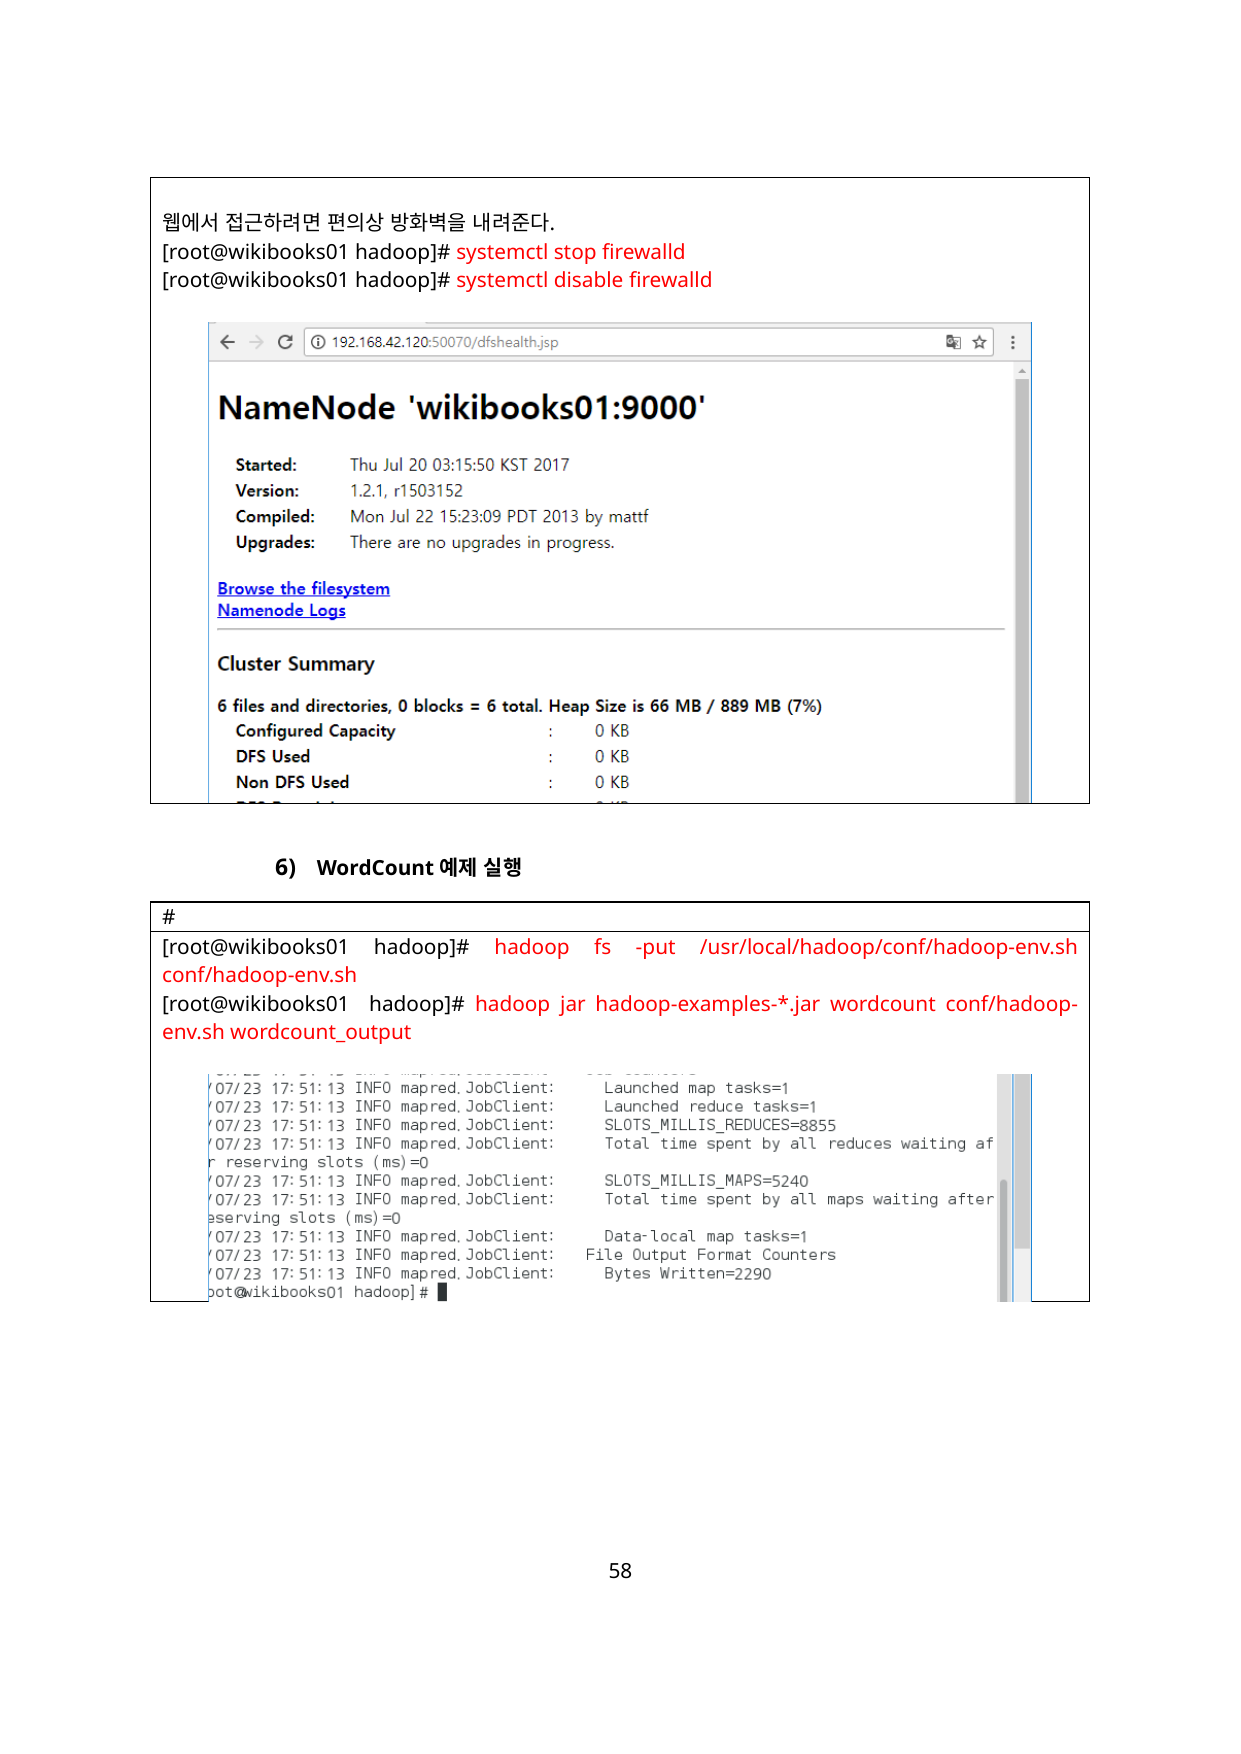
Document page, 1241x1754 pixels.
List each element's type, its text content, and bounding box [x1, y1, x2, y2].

picture [208, 322, 1032, 803]
table_header # [151, 903, 1089, 931]
picture [208, 1074, 1032, 1302]
list WordCount 예제 실행 [275, 851, 1090, 882]
table_cell [root@wikibooks01 hadoop]# hadoop fs -put /usr/local/hadoop/conf/hadoop-env.sh conf/hadoop-env.sh [root@wikibooks01 hadoop]# hadoop jar hadoop-examples-*.jar wordcount conf/hadoop-env.sh wordcount_output [151, 932, 1089, 1301]
table_cell 웹에서 접근하려면 편의상 방화벽을 내려준다. [root@wikibooks01 hadoop]# systemctl stop firewalld [root@wikibooks01 hadoop]# systemctl disable firewalld [151, 178, 1089, 803]
